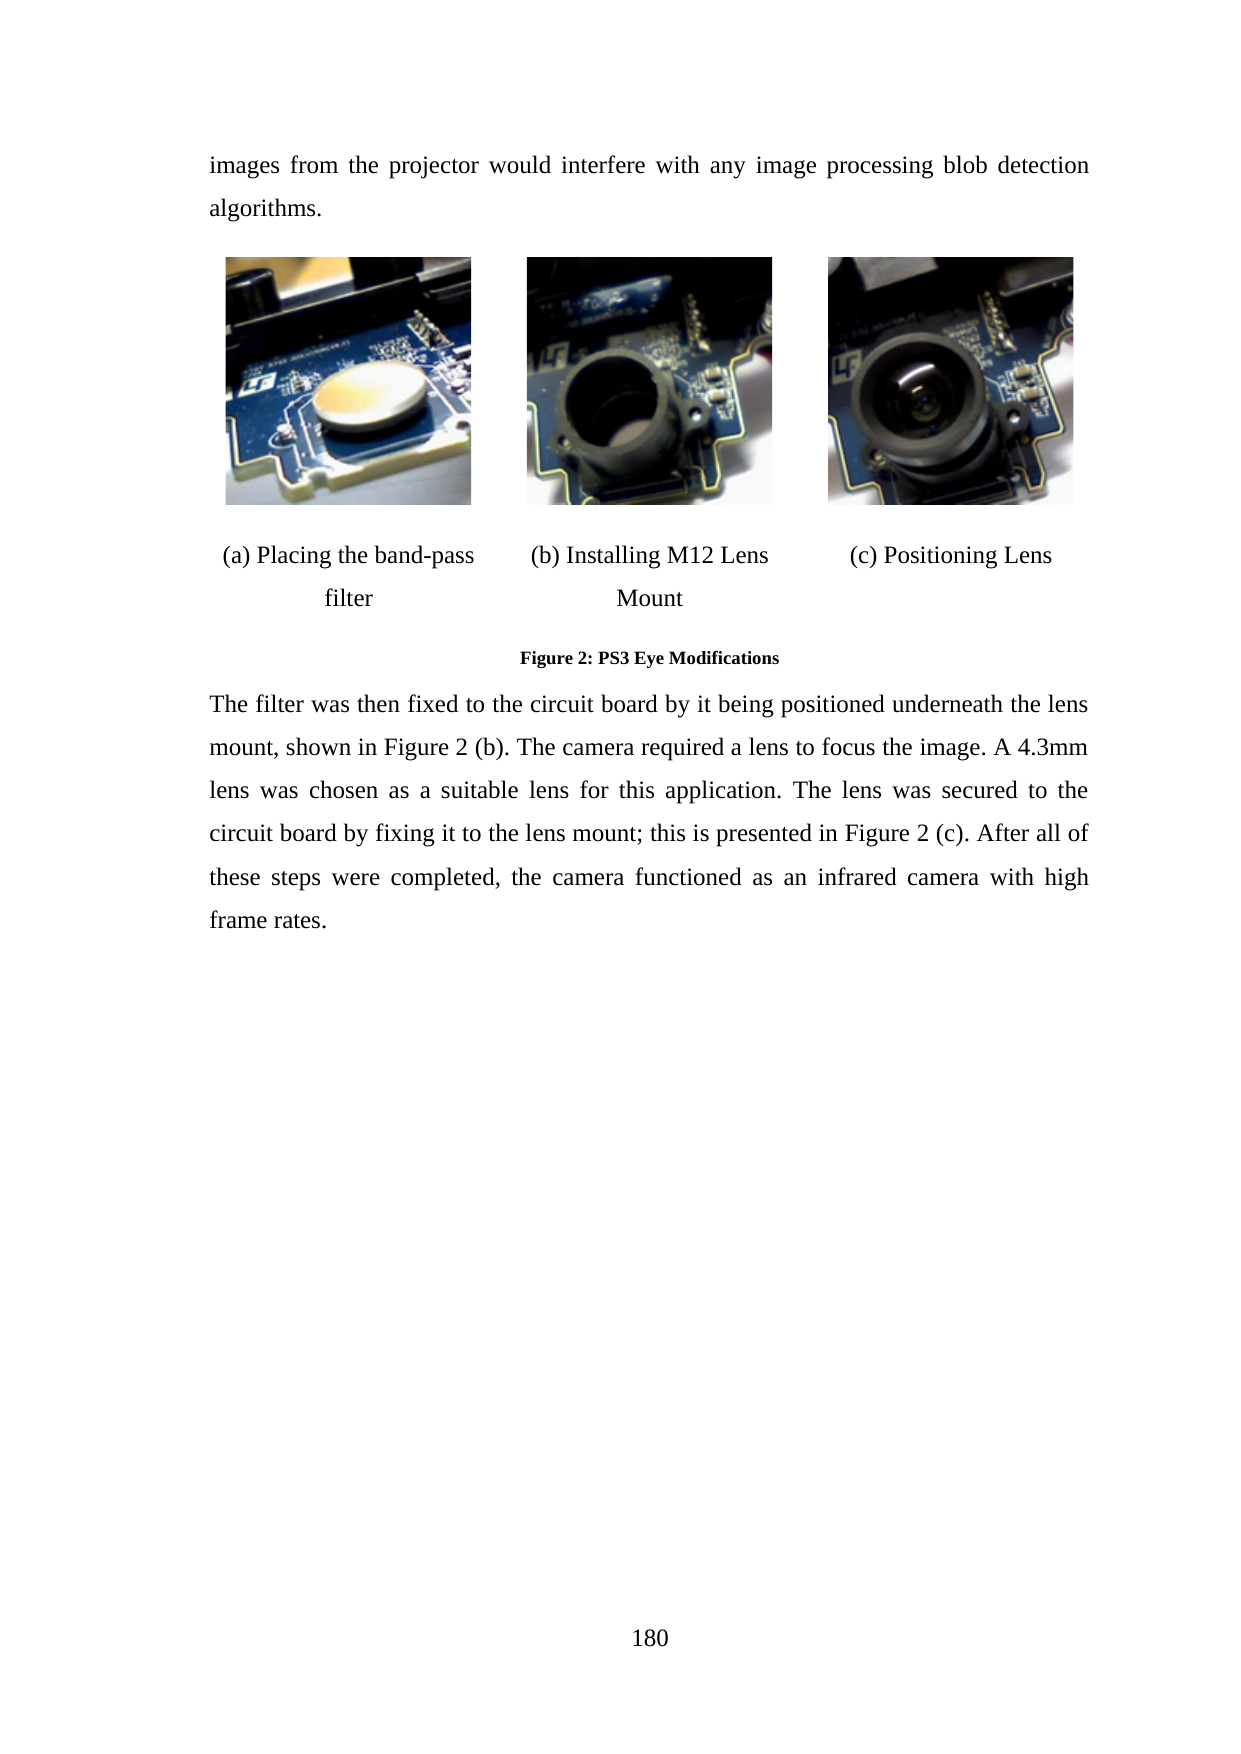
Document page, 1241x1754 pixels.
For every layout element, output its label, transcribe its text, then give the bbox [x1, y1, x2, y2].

picture [225, 257, 472, 505]
text Figure 2: PS3 Eye Modifications [209, 647, 1090, 668]
table_header (c) Positioning Lens [800, 257, 1101, 647]
text The filter was then fixed to the circuit board by it being positioned underneath the lens mount, shown in Figure 2 (b). The camera required a lens to focus the image. A 4.3mm lens was chosen as a suitable lens for this application. The lens was secured to the circuit board by fixing it to the lens mount; this is presented in Figure 2 (c). After all of these steps were completed, the camera functioned as an infrared camera with high frame rates. [209, 689, 1090, 933]
picture [828, 257, 1074, 505]
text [209, 150, 1090, 222]
picture [526, 257, 773, 505]
table_header (b) Installing M12 Lens Mount [499, 257, 800, 647]
table_header (a) Placing the band-pass filter [198, 257, 499, 647]
